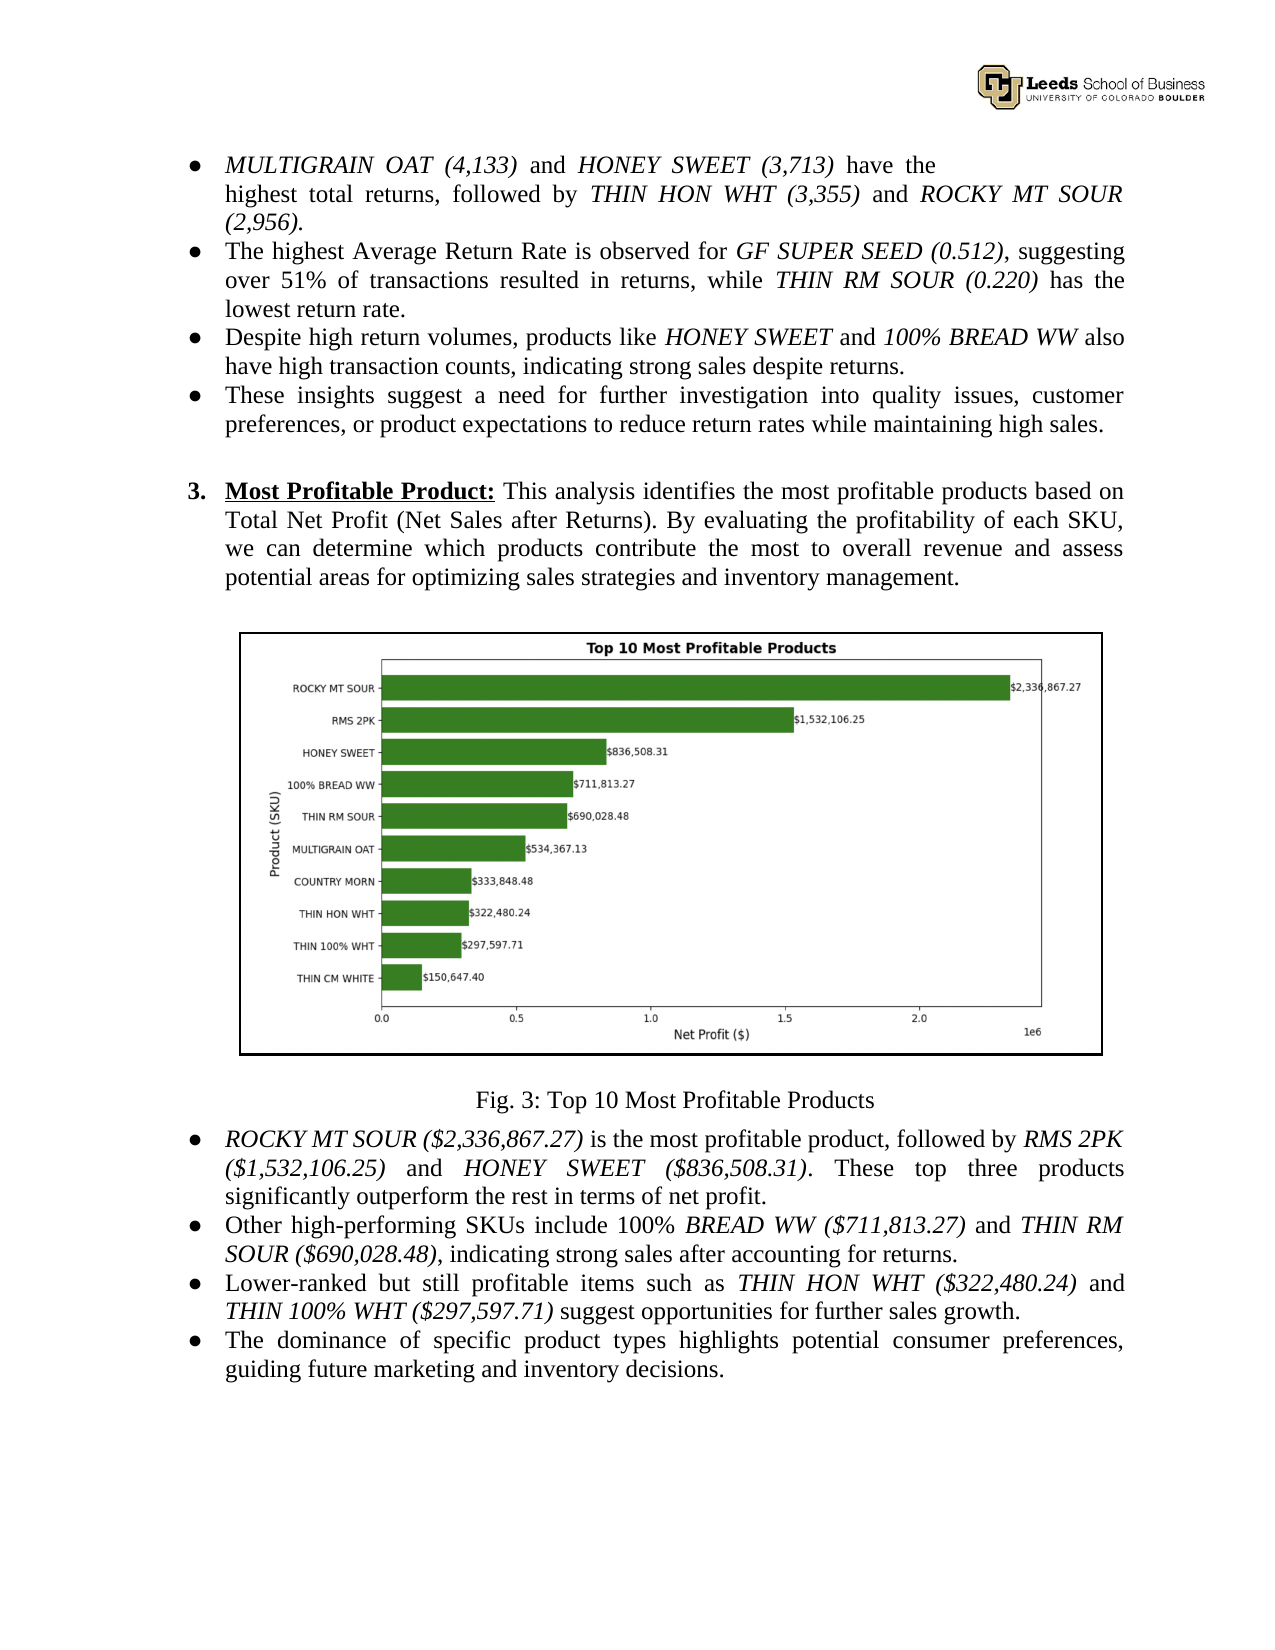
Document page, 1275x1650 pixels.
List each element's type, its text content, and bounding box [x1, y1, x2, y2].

list ROCKY MT SOUR ($2,336,867.27) is the most profitable product, followed by RMS 2PK ($1,532,106.25) and HONEY SWEET ($836,508.31). These top three products significantly outperform the rest in terms of net profit. [187, 1124, 1125, 1210]
list Most Profitable Product: This analysis identifies the most profitable products based on Total Net Profit (Net Sales after Returns). By evaluating the profitability of each SKU, we can determine which products contribute the most to overall revenue and assess potential areas for optimizing sales strategies and inventory management. [187, 476, 1125, 591]
subtitle The highest Average Return Rate is observed for GF SUPER SEED (0.512), suggesting over 51% of transactions resulted in returns, while THIN RM SOUR (0.220) has the lowest return rate. [187, 236, 1125, 322]
picture [241, 634, 1101, 1053]
list Other high-performing SKUs include 100% BREAD WW ($711,813.27) and THIN RM SOUR ($690,028.48), indicating strong sales after accounting for returns. [187, 1210, 1125, 1268]
list Lower-ranked but still profitable items such as THIN HON WHT ($322,480.24) and THIN 100% WHT ($297,597.71) suggest opportunities for further sales growth. [187, 1268, 1125, 1325]
subtitle Despite high return volumes, products like HONEY SWEET and 100% BREAD WW also have high transaction counts, indicating strong sales despite returns. [187, 322, 1125, 380]
subtitle These insights suggest a need for further investigation into quality issues, customer preferences, or product expectations to reduce return rates while maintaining high sales. [187, 380, 1125, 437]
subtitle MULTIGRAIN OAT (4,133) and HONEY SWEET (3,713) have the highest total returns, followed by THIN HON WHT (3,355) and ROCKY MT SOUR (2,956). [187, 150, 1125, 236]
list The dominance of specific product types highlights potential consumer preferences, guiding future marketing and inventory decisions. [187, 1325, 1125, 1383]
picture [954, 18, 1227, 156]
